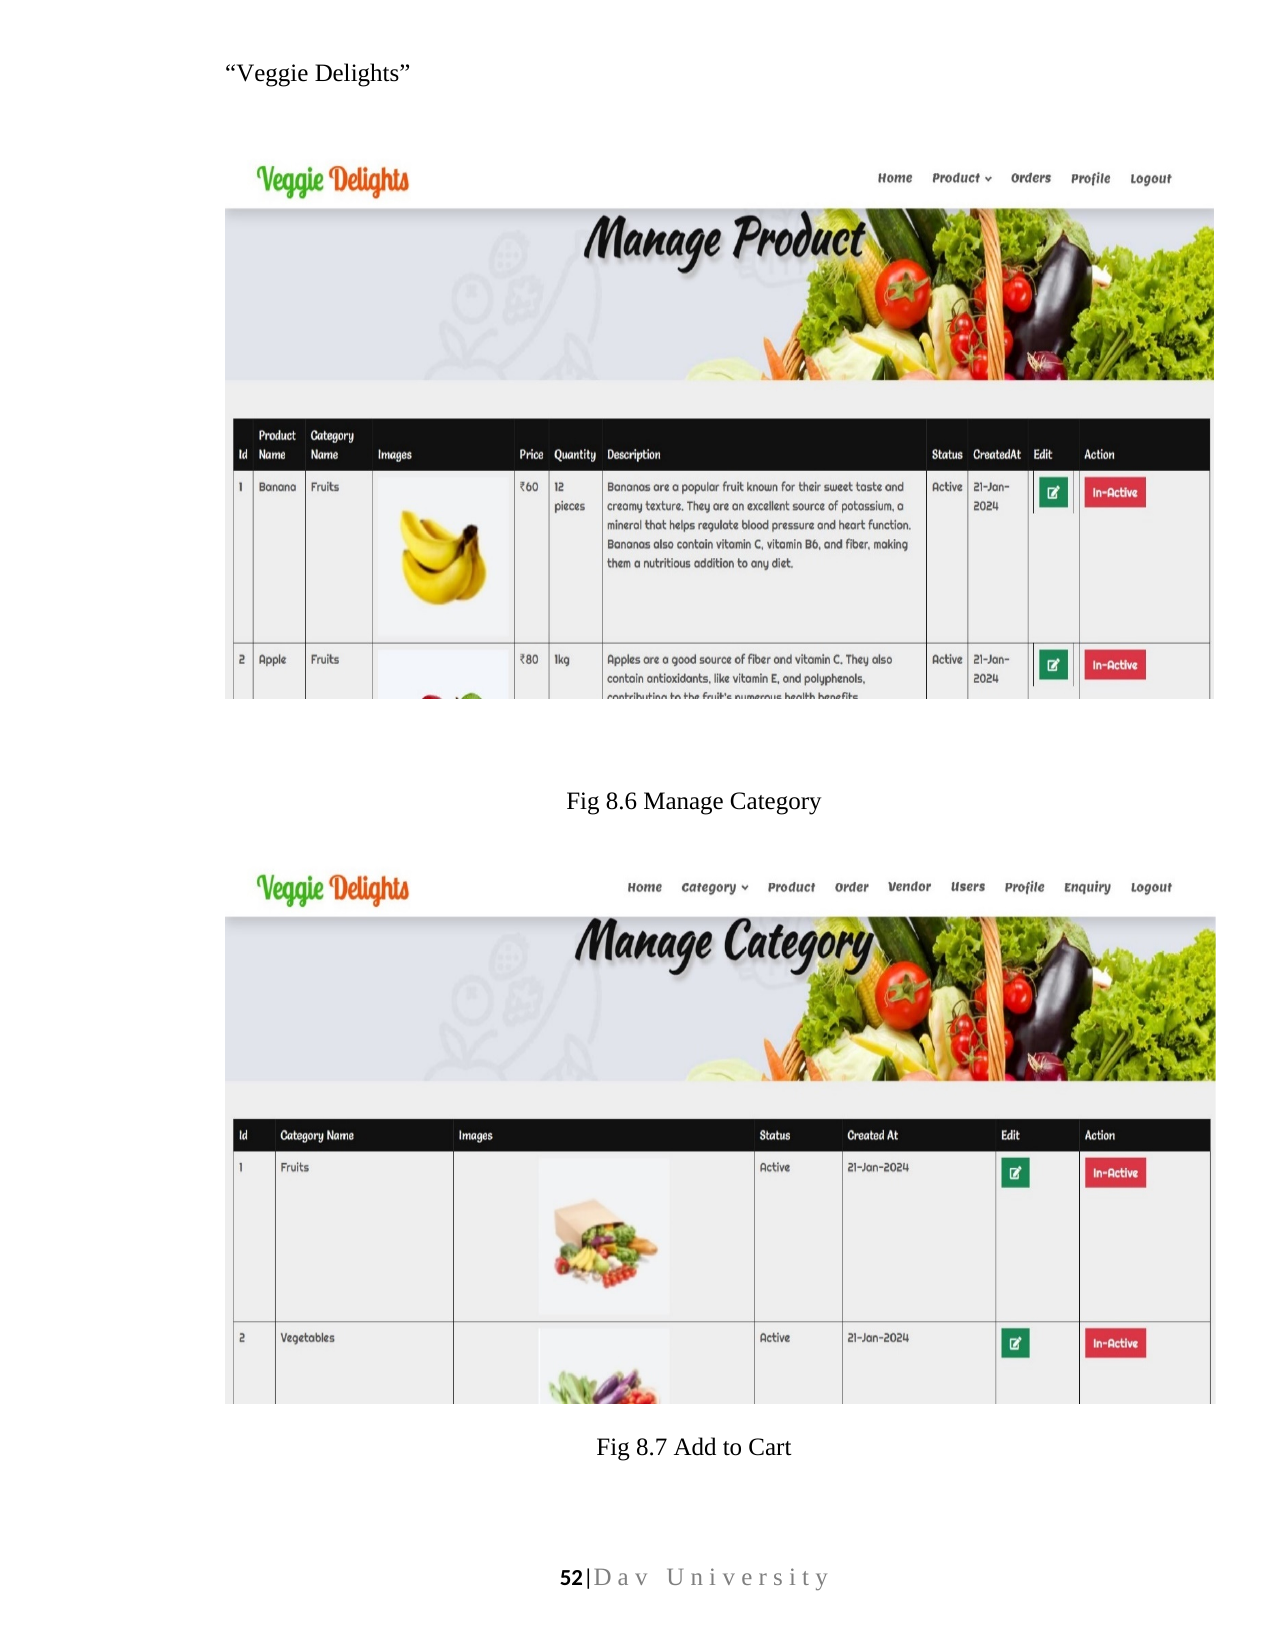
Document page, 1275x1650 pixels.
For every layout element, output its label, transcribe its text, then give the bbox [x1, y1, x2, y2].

text Fig 8.7 Add to Cart [225, 1432, 1162, 1461]
text Fig 8.6 Manage Category [225, 786, 1162, 814]
picture [225, 150, 1214, 699]
picture [225, 858, 1216, 1404]
